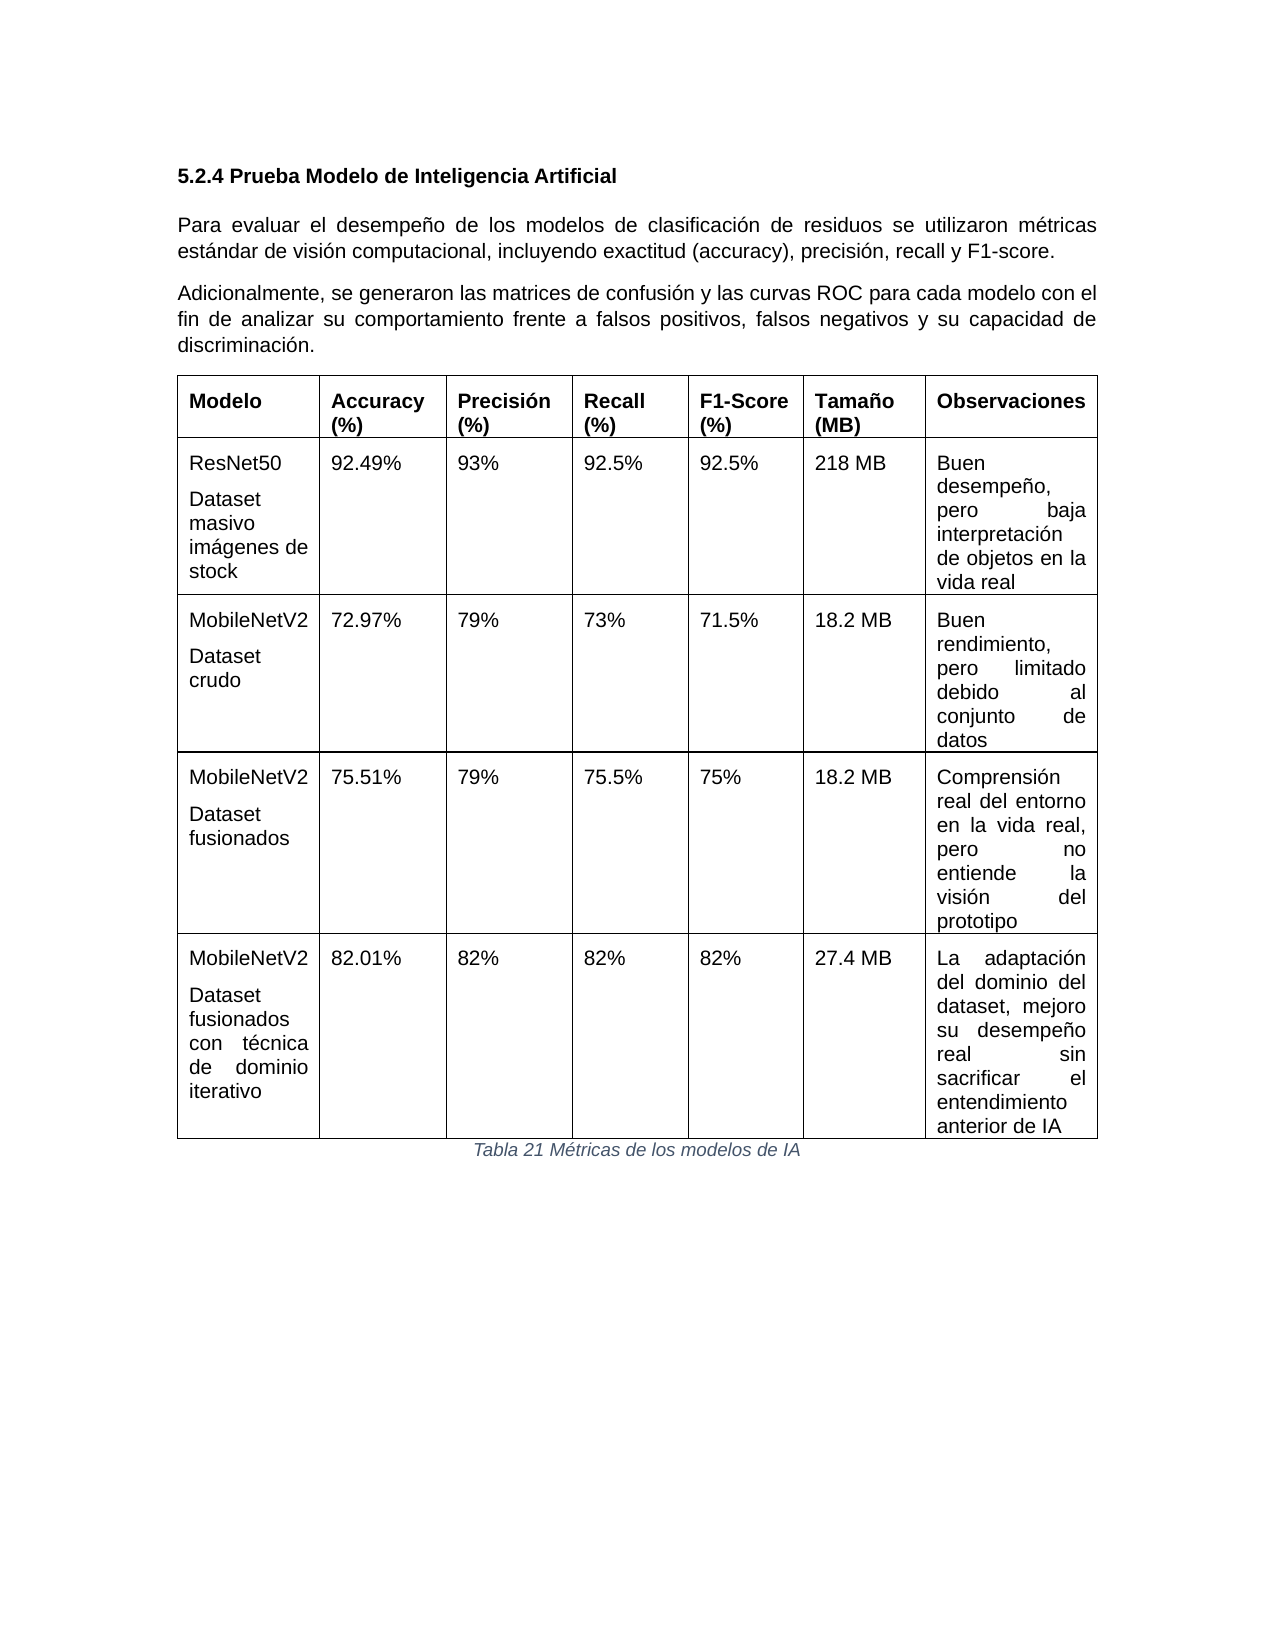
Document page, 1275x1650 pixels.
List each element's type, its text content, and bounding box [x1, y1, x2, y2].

table_cell MobileNetV2 Dataset crudo [178, 595, 319, 751]
table_cell ResNet50 Dataset masivo imágenes de stock [178, 438, 319, 594]
table_cell 75.5% [573, 753, 688, 933]
table_header Modelo [178, 376, 319, 437]
text 5.2.4 Prueba Modelo de Inteligencia Artificial [177, 164, 1098, 188]
table_cell 27.4 MB [804, 934, 925, 1138]
table_cell 92.5% [573, 438, 688, 594]
table_cell 72.97% [320, 595, 446, 751]
table_cell 82% [573, 934, 688, 1138]
table_header Observaciones [926, 376, 1097, 437]
table_cell 75.51% [320, 753, 446, 933]
text Tabla 21 Métricas de los modelos de IA [177, 1139, 1098, 1160]
table_header F1-Score (%) [689, 376, 803, 437]
table_cell 79% [447, 753, 572, 933]
text Adicionalmente, se generaron las matrices de confusión y las curvas ROC para cada modelo con el fin de analizar su comportamiento frente a falsos positivos, falsos negativos y su capacidad de discriminación. [177, 281, 1098, 357]
table_cell 75% [689, 753, 803, 933]
table_header Tamaño (MB) [804, 376, 925, 437]
table_cell 79% [447, 595, 572, 751]
table_header Accuracy (%) [320, 376, 446, 437]
table_cell 93% [447, 438, 572, 594]
table_header Recall (%) [573, 376, 688, 437]
table_cell 82% [447, 934, 572, 1138]
table_cell 18.2 MB [804, 595, 925, 751]
table_cell La adaptación del dominio del dataset, mejoro su desempeño real sin sacrificar el entendimiento anterior de IA [926, 934, 1097, 1138]
table_cell 82.01% [320, 934, 446, 1138]
text Para evaluar el desempeño de los modelos de clasificación de residuos se utilizaron métricas estándar de visión computacional, incluyendo exactitud (accuracy), precisión, recall y F1-score. [177, 213, 1098, 263]
table_cell MobileNetV2 Dataset fusionados con técnica de dominio iterativo [178, 934, 319, 1138]
table_cell 73% [573, 595, 688, 751]
table_cell Buen desempeño, pero baja interpretación de objetos en la vida real [926, 438, 1097, 594]
table_cell 18.2 MB [804, 753, 925, 933]
table_cell 92.49% [320, 438, 446, 594]
table_cell 82% [689, 934, 803, 1138]
table_header Precisión (%) [447, 376, 572, 437]
table_cell 92.5% [689, 438, 803, 594]
table_cell MobileNetV2 Dataset fusionados [178, 753, 319, 933]
table_cell Buen rendimiento, pero limitado debido al conjunto de datos [926, 595, 1097, 751]
table_cell Comprensión real del entorno en la vida real, pero no entiende la visión del prototipo [926, 753, 1097, 933]
table_cell 218 MB [804, 438, 925, 594]
table_cell 71.5% [689, 595, 803, 751]
